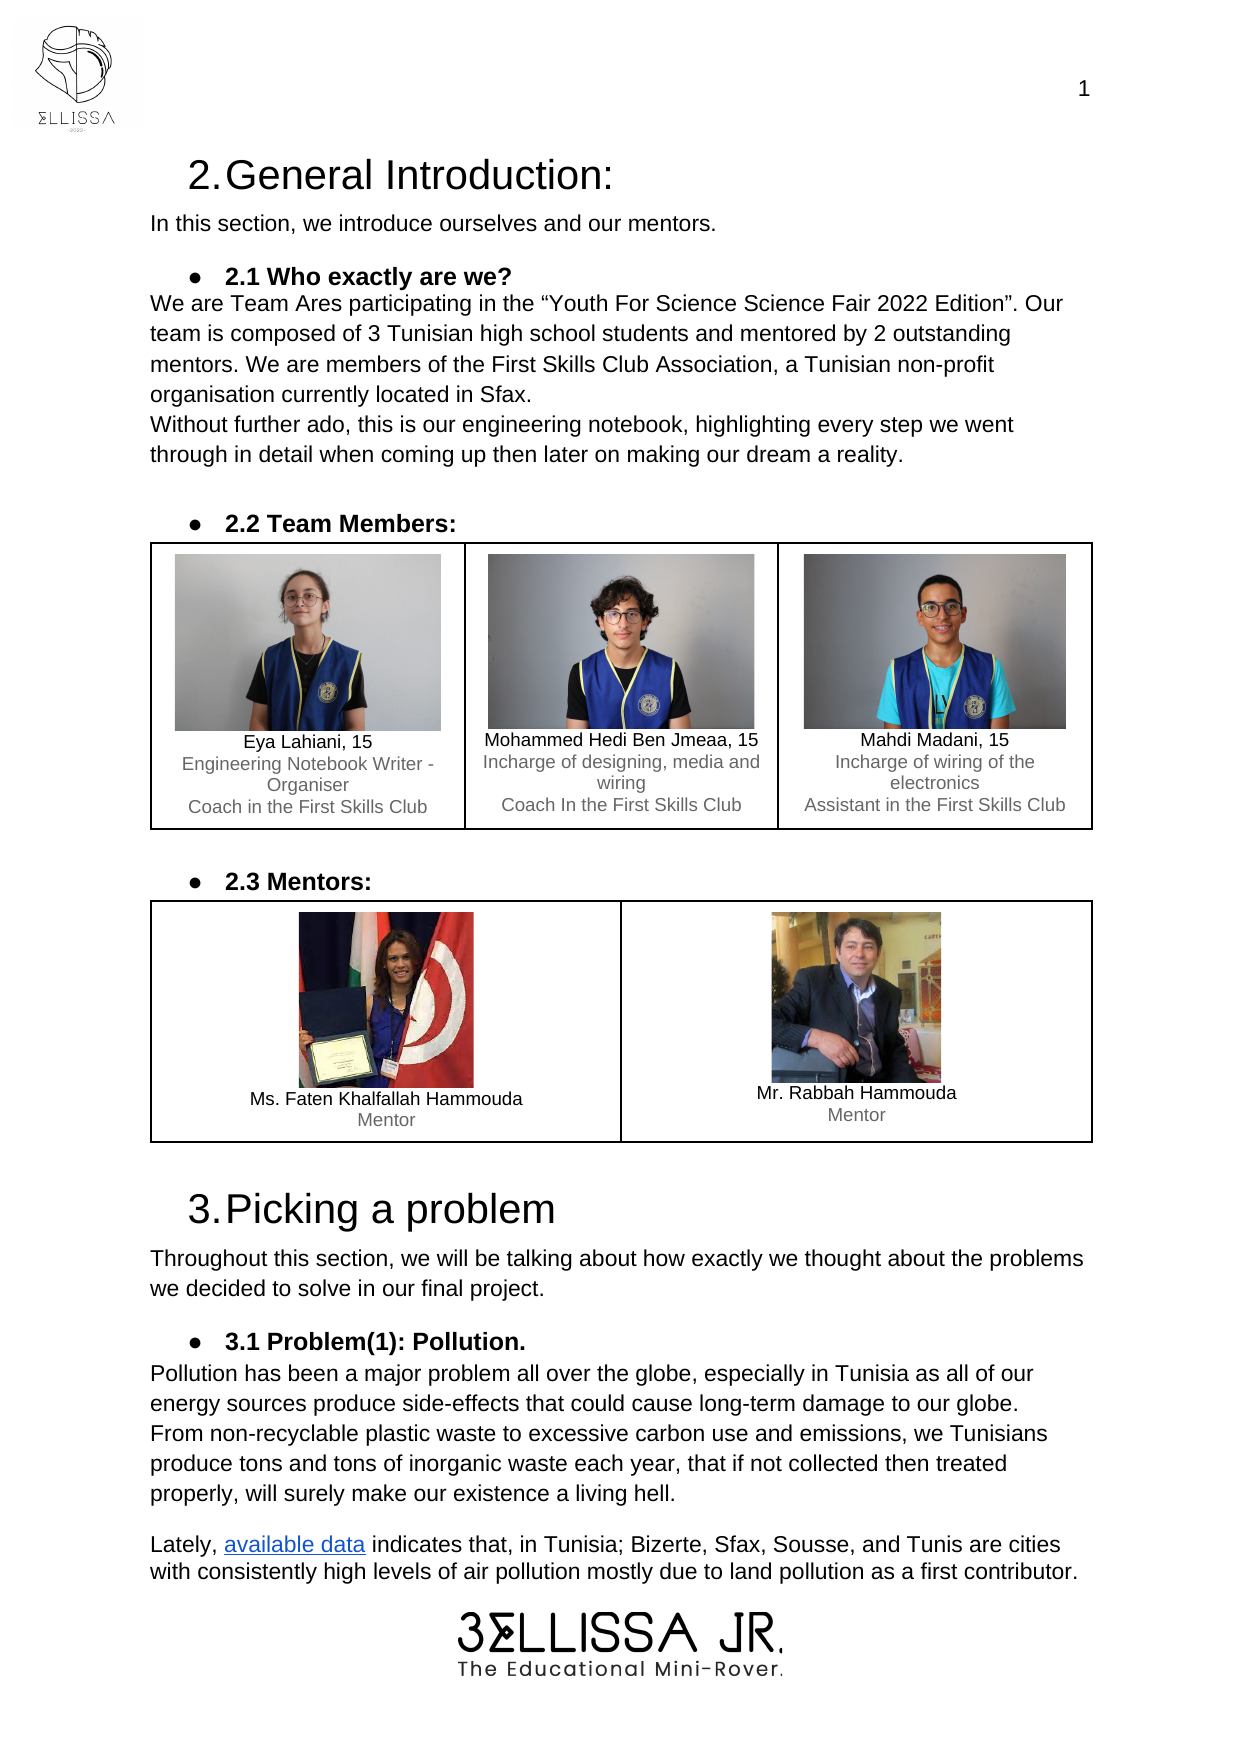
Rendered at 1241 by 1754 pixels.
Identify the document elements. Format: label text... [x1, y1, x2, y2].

text In this section, we introduce ourselves and our mentors. [150, 210, 1090, 237]
text Throughout this section, we will be talking about how exactly we thought about the problems we decided to solve in our final project. [150, 1245, 1090, 1302]
picture [458, 1612, 783, 1676]
table_header Ms. Faten Khalfallah Hammouda Mentor [152, 902, 620, 1141]
table_header Mr. Rabbah Hammouda Mentor [622, 902, 1091, 1141]
subtitle 3.1 Problem(1): Pollution. [187, 1326, 1090, 1355]
subtitle General Introduction: [187, 150, 1090, 198]
table_header Mahdi Madani, 15 Incharge of wiring of the electronics Assistant in the First Skills Club [779, 544, 1091, 827]
picture [174, 554, 441, 731]
text We are Team Ares participating in the “Youth For Science Science Fair 2022 Edition”. Our team is composed of 3 Tunisian high school students and mentored by 2 outstanding mentors. We are members of the First Skills Club Association, a Tunisian non-profit organisation currently located in Sfax. [150, 290, 1090, 407]
subtitle 2.2 Team Members: [187, 509, 1090, 538]
picture [488, 554, 755, 729]
picture [298, 912, 474, 1088]
subtitle Picking a problem [187, 1185, 1090, 1233]
table_header Eya Lahiani, 15 Engineering Notebook Writer - Organiser Coach in the First Skills Club [152, 544, 464, 827]
text From non-recyclable plastic waste to excessive carbon use and emissions, we Tunisians produce tons and tons of inorganic waste each year, that if not collected then treated properly, will surely make our existence a living hell. [150, 1420, 1090, 1507]
picture [771, 912, 942, 1083]
text Without further ado, this is our engineering notebook, highlighting every step we went through in detail when coming up then later on making our dream a reality. [150, 411, 1090, 468]
picture [11, 18, 143, 133]
table_header Mohammed Hedi Ben Jmeaa, 15 Incharge of designing, media and wiring Coach In the First Skills Club [466, 544, 777, 827]
picture [803, 554, 1066, 729]
text Lately, available data indicates that, in Tunisia; Bizerte, Sfax, Sousse, and Tunis are cities with consistently high levels of air pollution mostly due to land pollution as a first contributor. [150, 1531, 1090, 1584]
subtitle 2.3 Mentors: [187, 867, 1090, 896]
subtitle 2.1 Who exactly are we? [187, 261, 1090, 290]
text Pollution has been a major problem all over the globe, especially in Tunisia as all of our energy sources produce side-effects that could cause long-term damage to our globe. [150, 1359, 1090, 1416]
